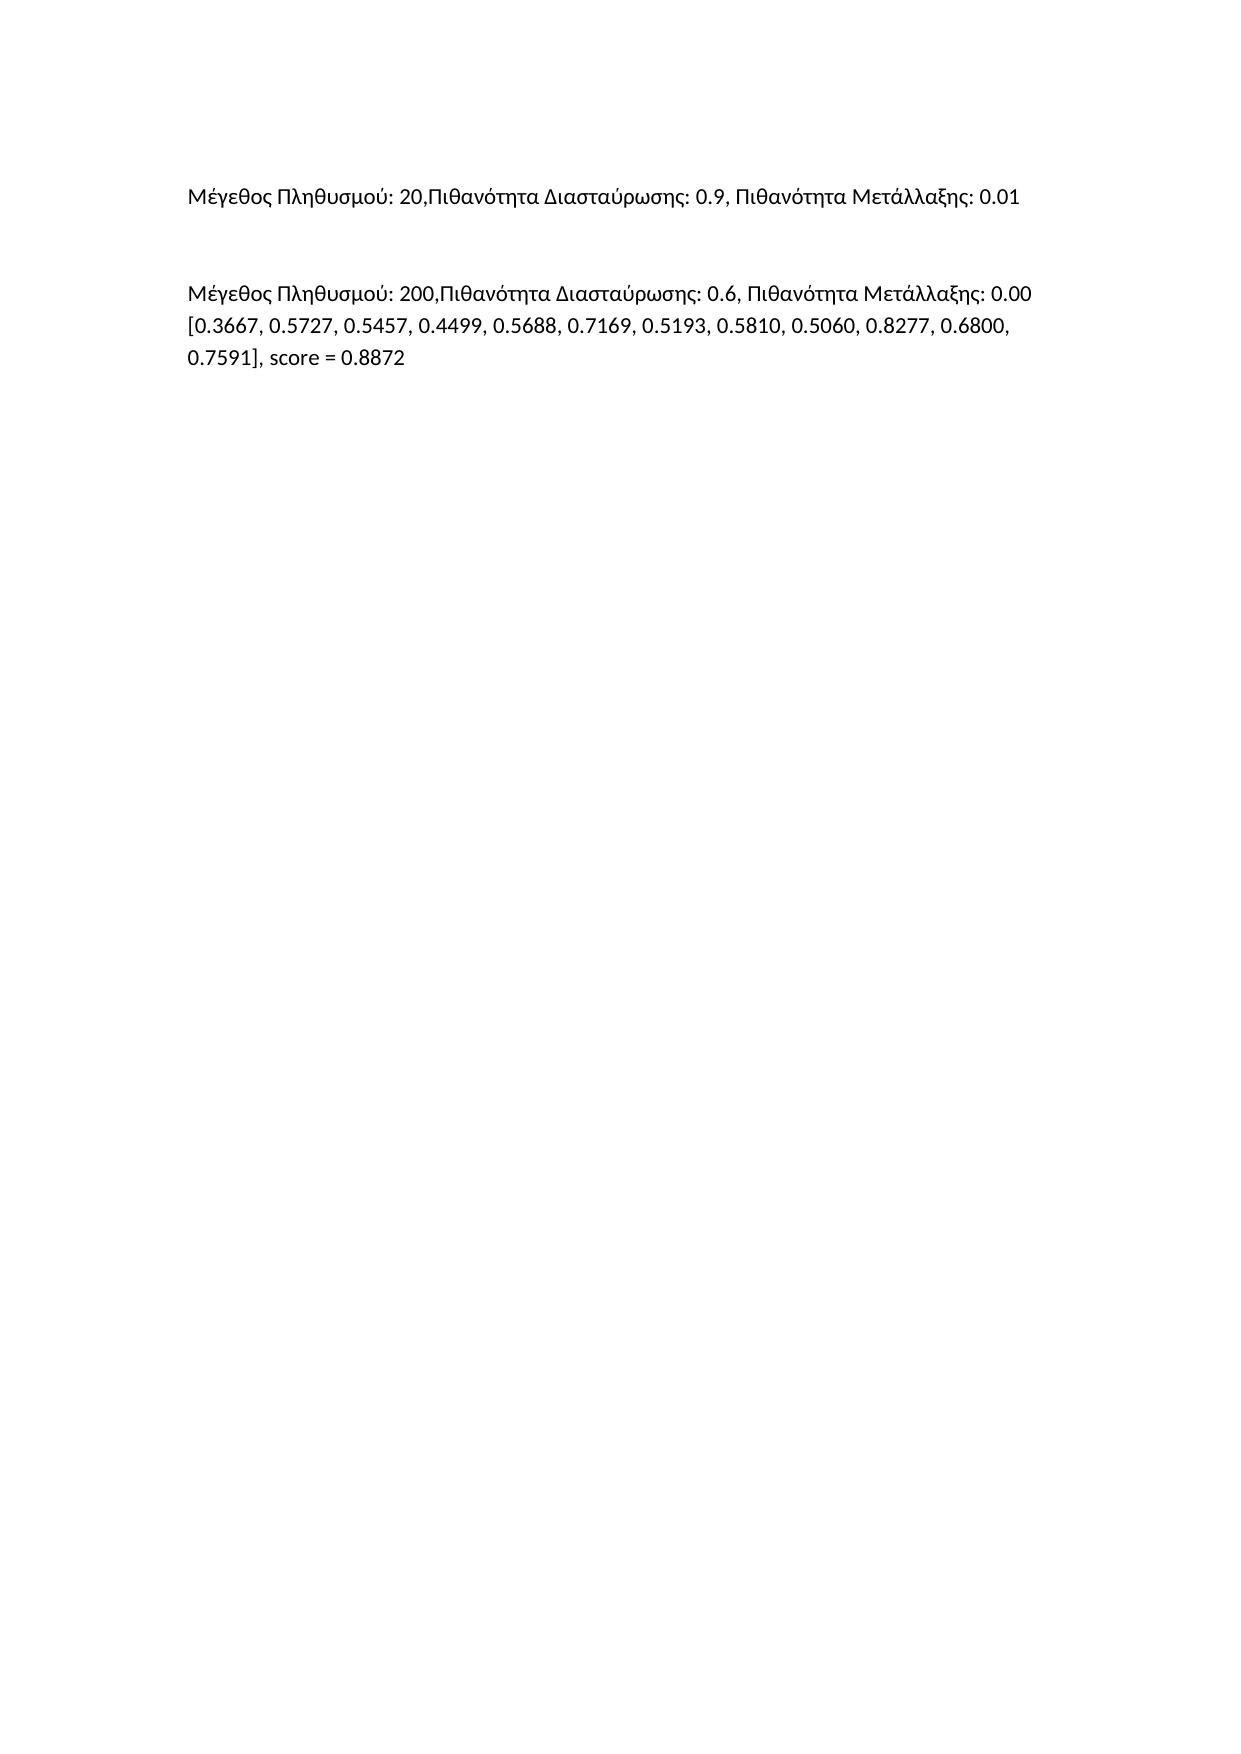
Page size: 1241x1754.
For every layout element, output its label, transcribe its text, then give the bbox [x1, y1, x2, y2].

text [0.3667, 0.5727, 0.5457, 0.4499, 0.5688, 0.7169, 0.5193, 0.5810, 0.5060, 0.8277, 0.6800, 0.7591], score = 0.8872 [187, 311, 1053, 371]
text Μέγεθος Πληθυσμού: 20,Πιθανότητα Διασταύρωσης: 0.9, Πιθανότητα Μετάλλαξης: 0.01 [187, 182, 1053, 210]
text Μέγεθος Πληθυσμού: 200,Πιθανότητα Διασταύρωσης: 0.6, Πιθανότητα Μετάλλαξης: 0.00 [187, 279, 1053, 307]
